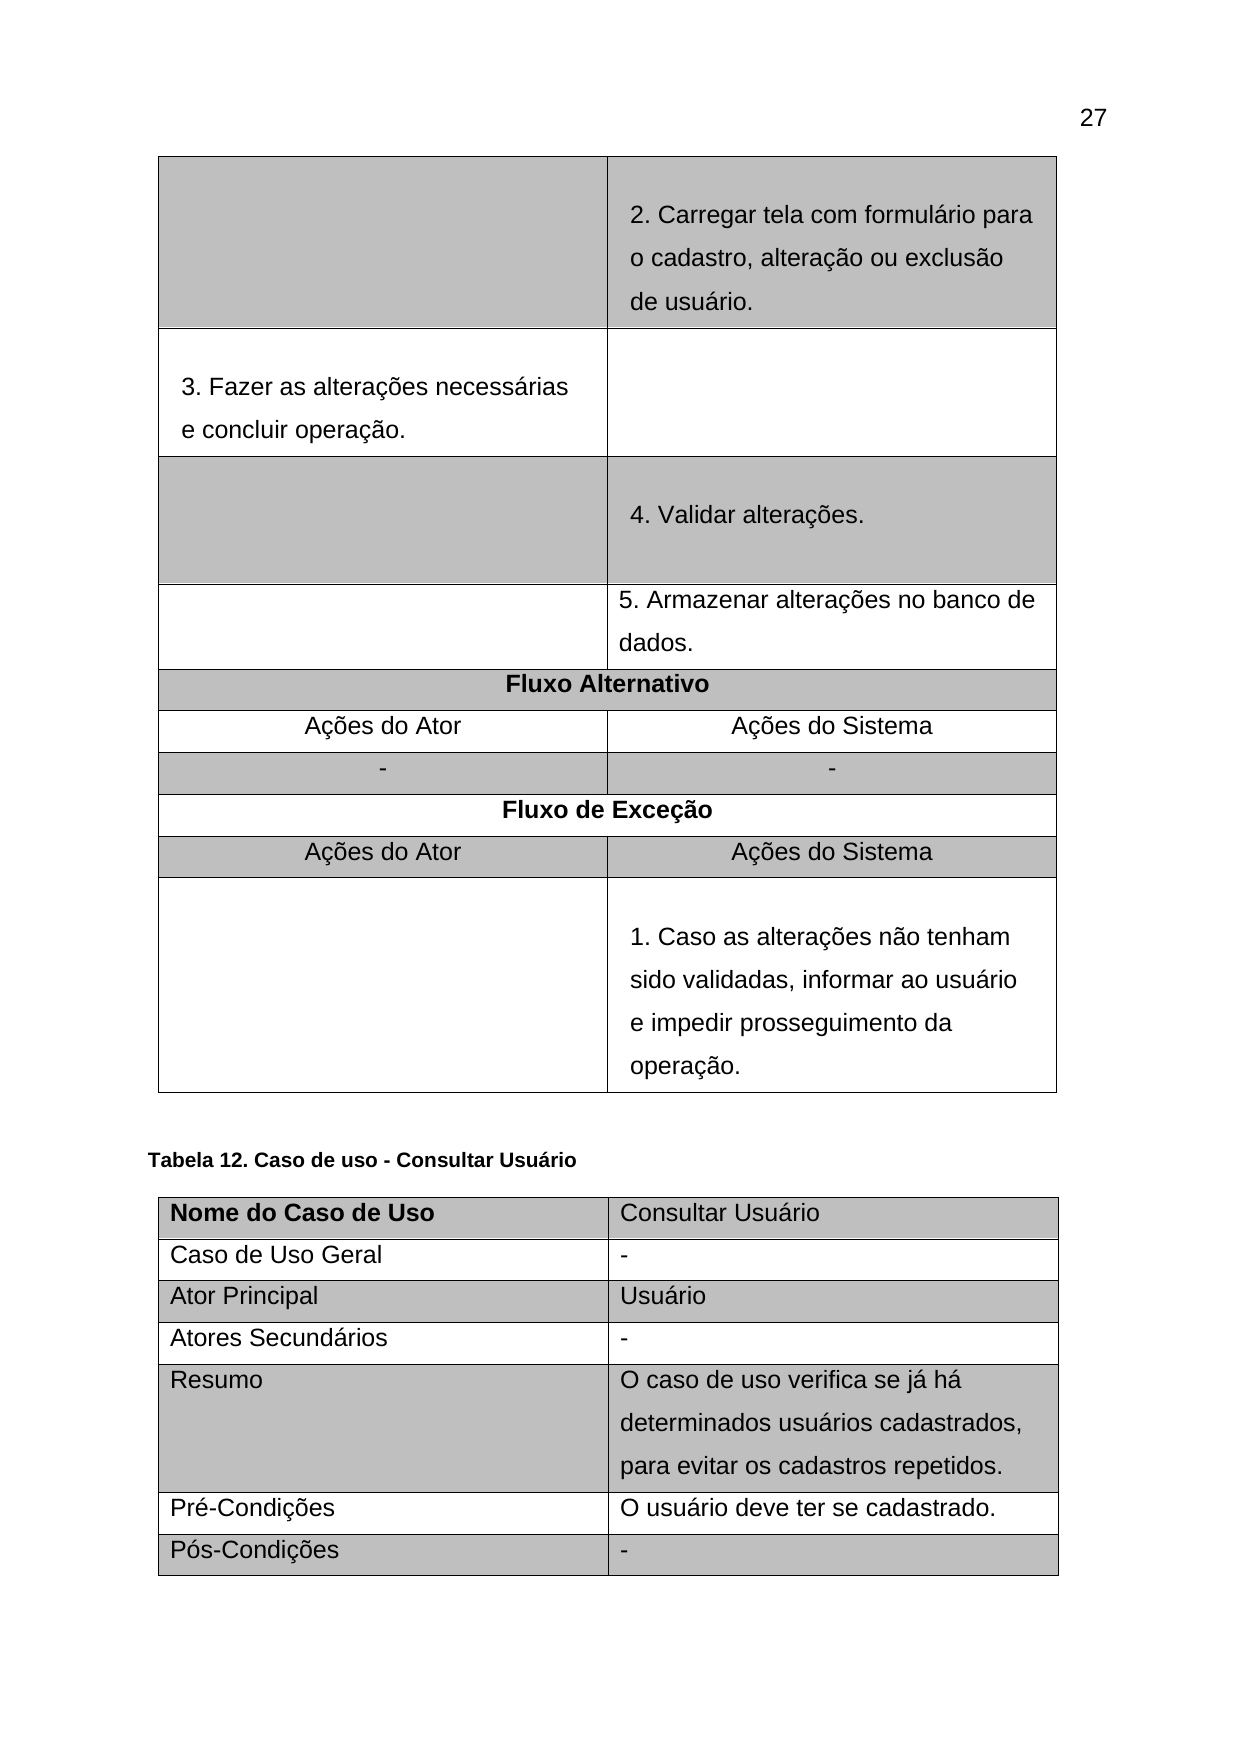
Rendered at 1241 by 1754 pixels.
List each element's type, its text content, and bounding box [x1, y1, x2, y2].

table_cell 5. Armazenar alterações no banco de dados. [608, 585, 1056, 668]
table_cell [159, 878, 607, 1092]
table_cell Resumo [159, 1365, 608, 1492]
table_cell Ações do Sistema [608, 711, 1056, 752]
table_cell Fluxo Alternativo [159, 670, 1056, 710]
table_cell O usuário deve ter se cadastrado. [609, 1493, 1058, 1534]
table_header Nome do Caso de Uso [159, 1198, 608, 1238]
table_cell [159, 157, 607, 327]
table_cell Ações do Ator [159, 837, 607, 877]
table_cell O caso de uso verifica se já há determinados usuários cadastrados, para evitar os cadastros repetidos. [609, 1365, 1058, 1492]
table_cell - [609, 1535, 1058, 1575]
table_cell [159, 457, 607, 583]
table_cell Fluxo de Exceção [159, 795, 1056, 836]
table_cell - [609, 1240, 1058, 1280]
table_cell Pré-Condições [159, 1493, 608, 1534]
table_cell Caso de Uso Geral [159, 1240, 608, 1280]
text Tabela 12. Caso de uso - Consultar Usuário [148, 1148, 1107, 1172]
table_cell [159, 329, 607, 456]
table_header Consultar Usuário [609, 1198, 1058, 1238]
table_cell [608, 878, 1056, 1092]
table_cell [608, 457, 1056, 583]
table_cell - [159, 753, 607, 794]
table_cell [608, 157, 1056, 327]
table_cell Ações do Sistema [608, 837, 1056, 877]
table_cell Ações do Ator [159, 711, 607, 752]
table_cell Atores Secundários [159, 1323, 608, 1364]
table_cell [608, 329, 1056, 456]
table_cell Ator Principal [159, 1281, 608, 1322]
table_cell - [609, 1323, 1058, 1364]
table_cell [159, 585, 607, 668]
table_cell - [608, 753, 1056, 794]
table_cell Usuário [609, 1281, 1058, 1322]
table_cell Pós-Condições [159, 1535, 608, 1575]
